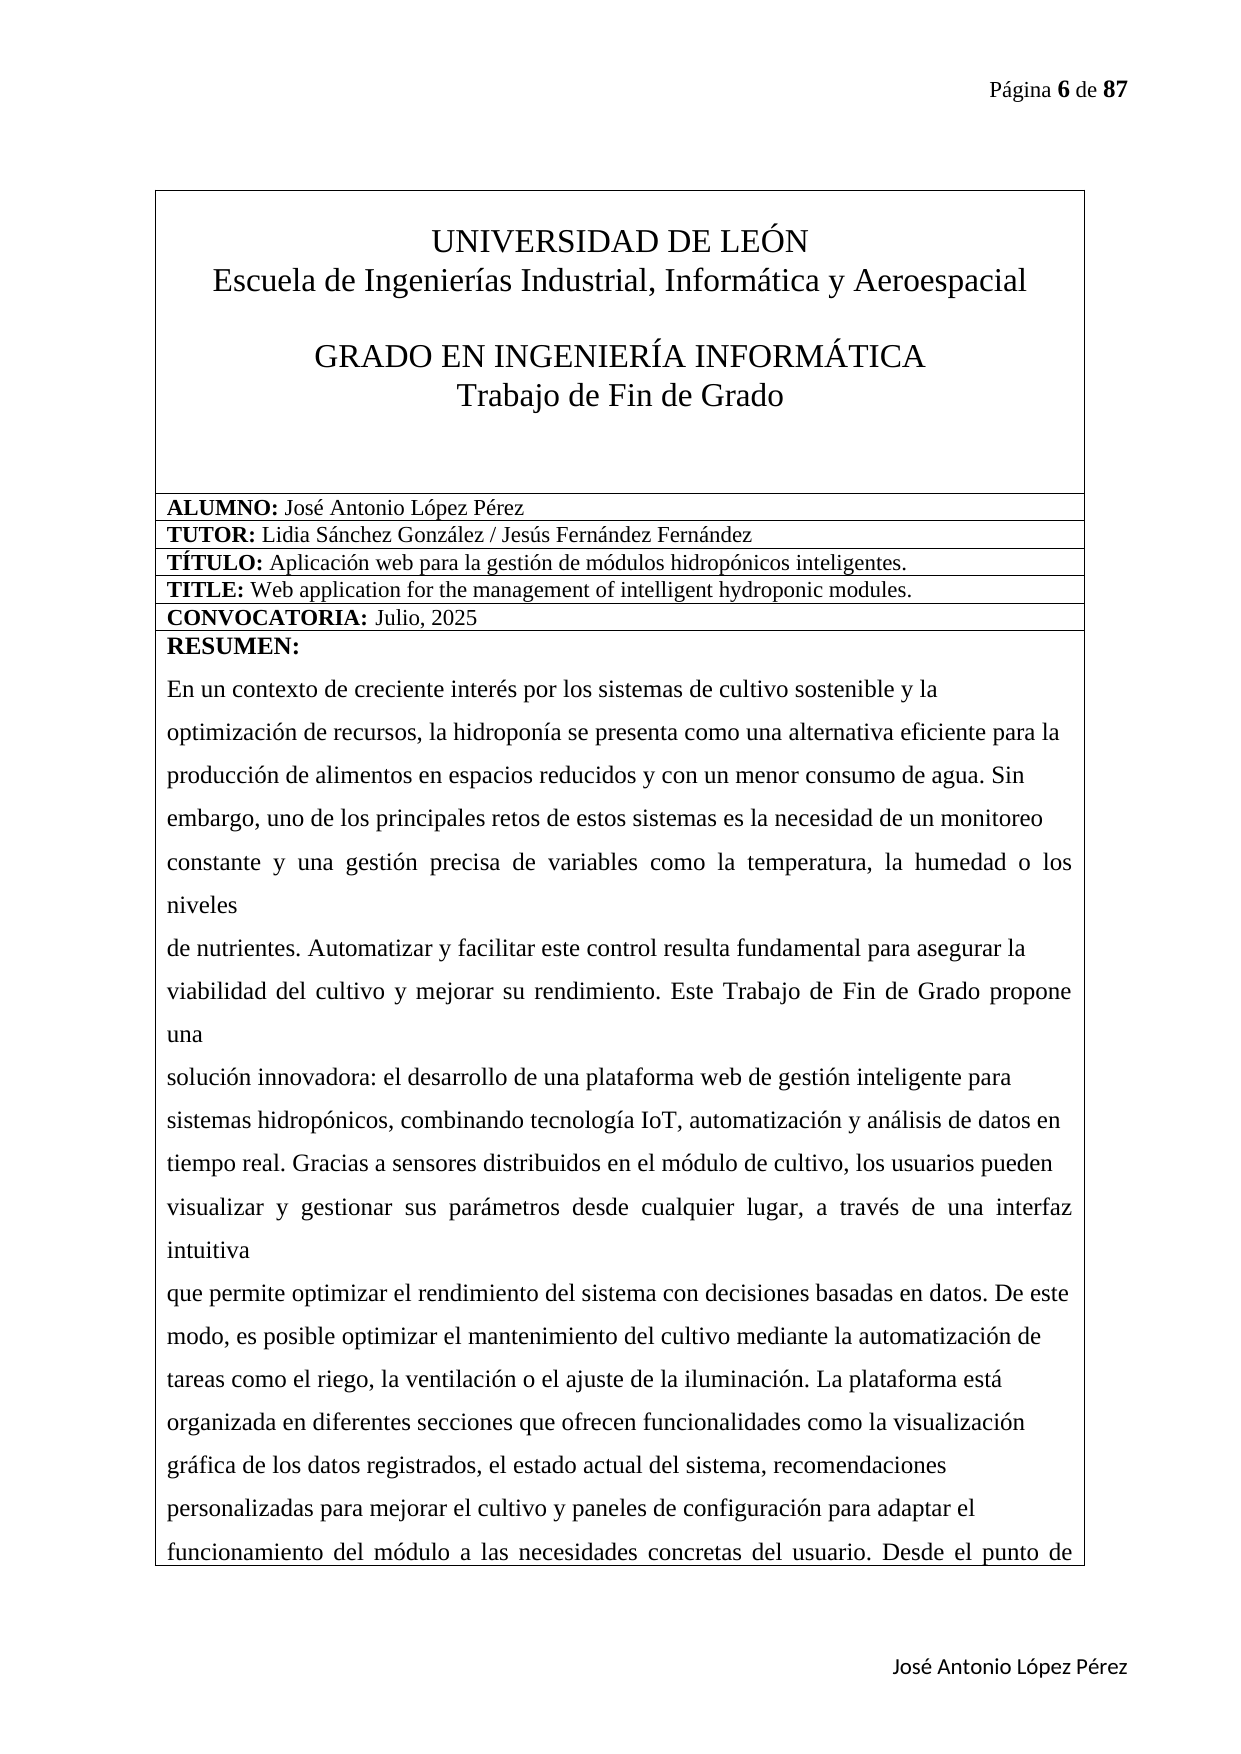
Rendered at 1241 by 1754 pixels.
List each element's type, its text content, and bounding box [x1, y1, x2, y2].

table_cell CONVOCATORIA: Julio, 2025 [156, 604, 1084, 630]
table_cell TUTOR: Lidia Sánchez González / Jesús Fernández Fernández [156, 521, 1084, 548]
table_header UNIVERSIDAD DE LEÓN Escuela de Ingenierías Industrial, Informática y Aeroespacial GRADO EN INGENIERÍA INFORMÁTICA Trabajo de Fin de Grado [156, 191, 1084, 493]
table_cell TÍTULO: Aplicación web para la gestión de módulos hidropónicos inteligentes. [156, 549, 1084, 575]
table_cell TITLE: Web application for the management of intelligent hydroponic modules. [156, 576, 1084, 602]
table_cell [156, 631, 1084, 1565]
table_cell ALUMNO: José Antonio López Pérez [156, 494, 1084, 520]
